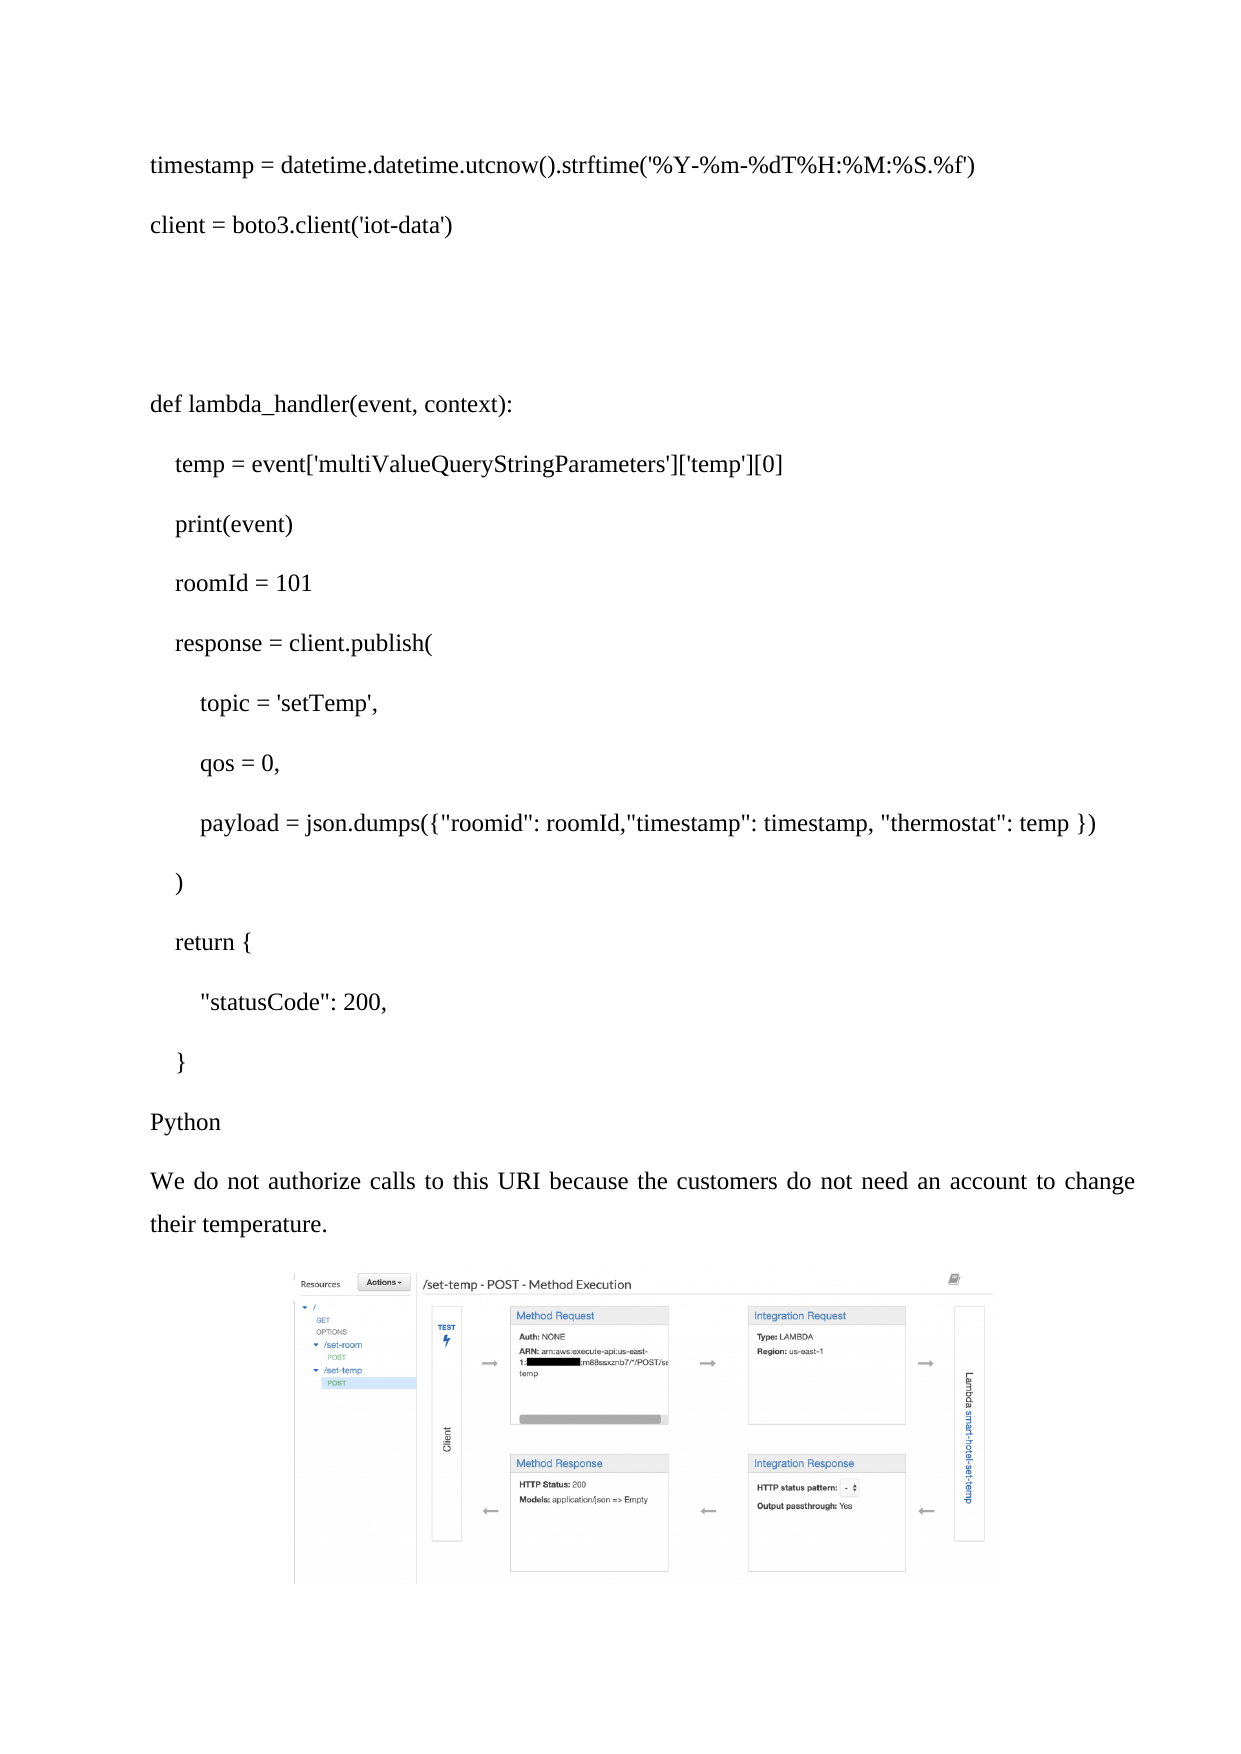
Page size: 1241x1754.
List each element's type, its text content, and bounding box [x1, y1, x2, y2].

text "statusCode": 200, [150, 987, 1137, 1016]
text payload = json.dumps({"roomid": roomId,"timestamp": timestamp, "thermostat": temp }) [150, 808, 1137, 836]
text Python [150, 1107, 1137, 1135]
text roomId = 101 [150, 568, 1137, 597]
picture [292, 1269, 995, 1584]
text ) [150, 867, 1137, 896]
text topic = 'setTemp', [150, 688, 1137, 717]
text temp = event['multiValueQueryStringParameters']['temp'][0] [150, 449, 1137, 478]
text } [150, 1047, 1137, 1076]
text client = boto3.client('iot-data') [150, 210, 1137, 238]
text return { [150, 927, 1137, 956]
text We do not authorize calls to this URI because the customers do not need an account to change their temperature. [150, 1166, 1137, 1238]
text response = client.publish( [150, 628, 1137, 657]
text def lambda_handler(event, context): [150, 389, 1137, 418]
text timestamp = datetime.datetime.utcnow().strftime('%Y-%m-%dT%H:%M:%S.%f') [150, 150, 1137, 179]
text print(event) [150, 509, 1137, 537]
text qos = 0, [150, 748, 1137, 777]
